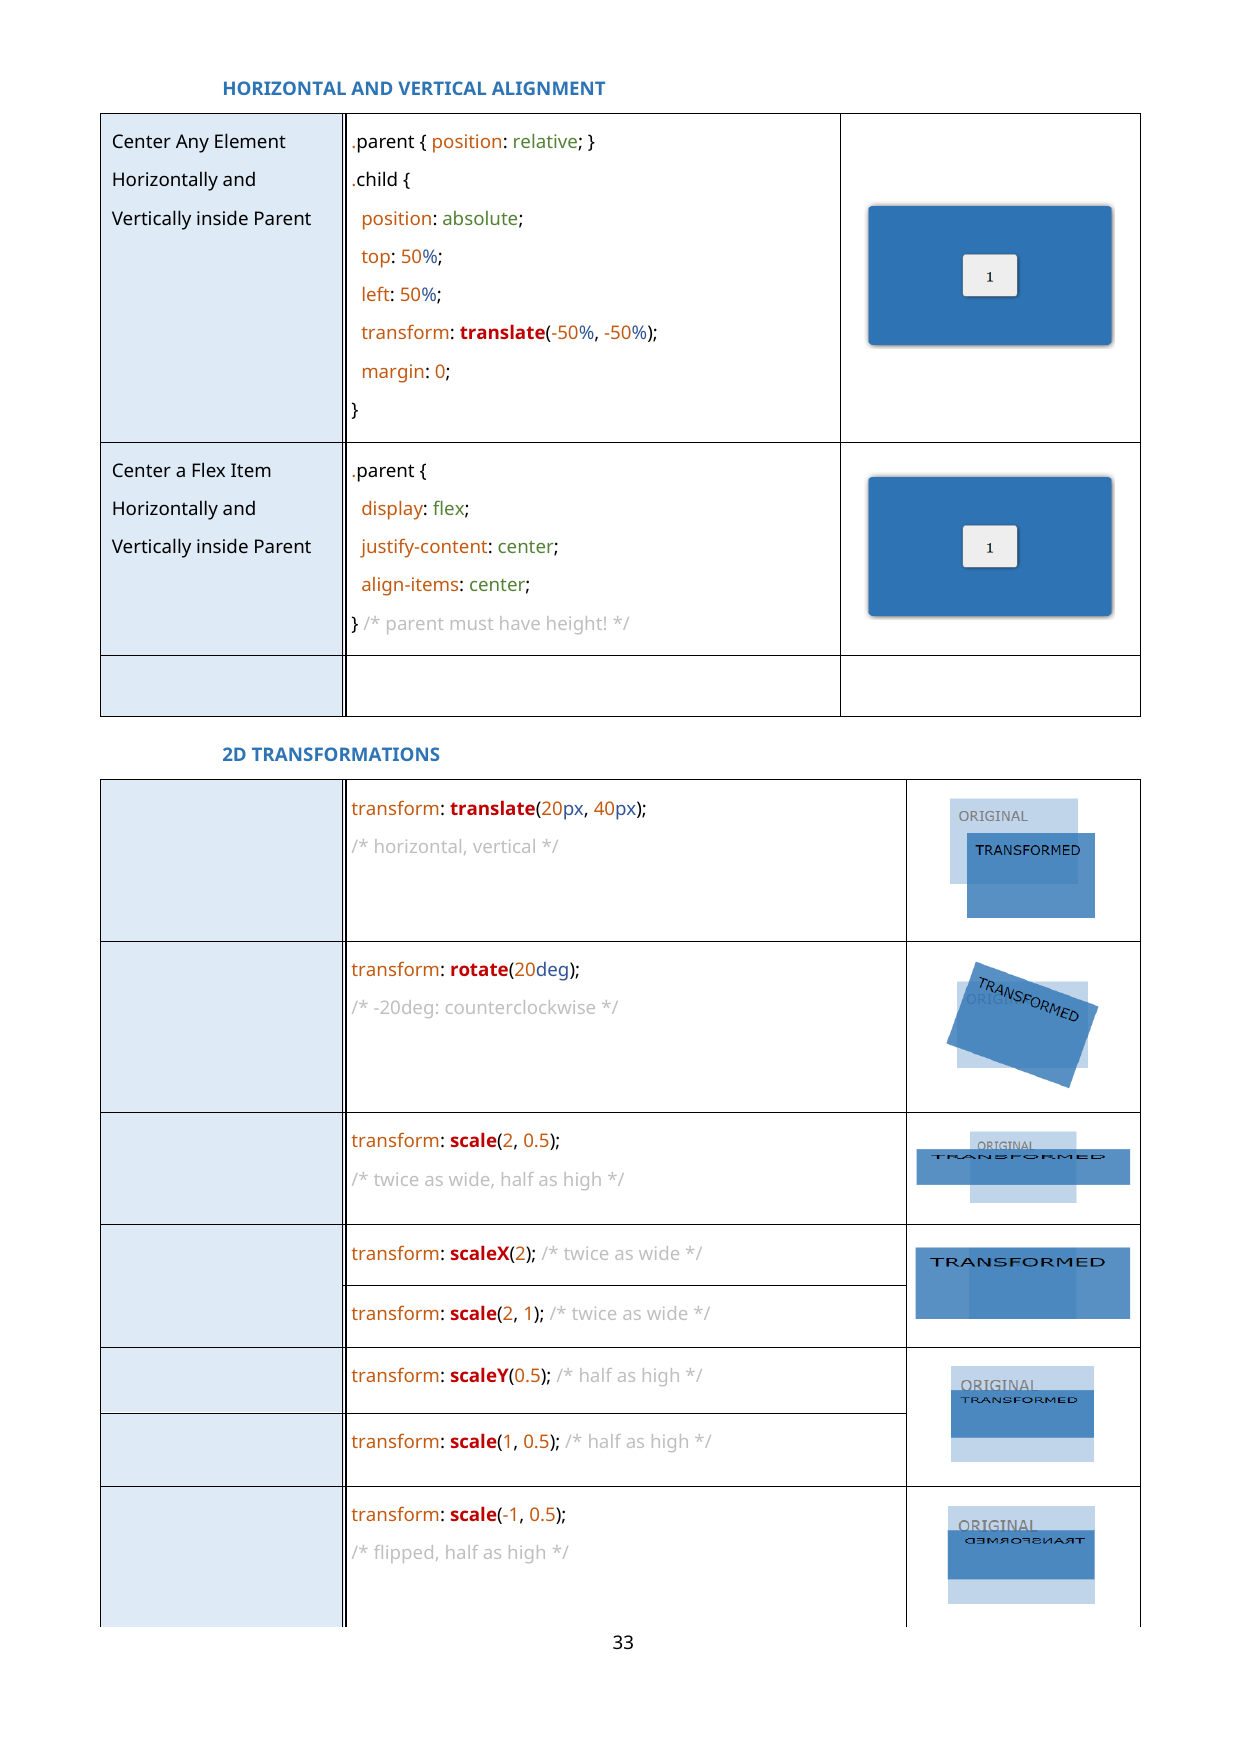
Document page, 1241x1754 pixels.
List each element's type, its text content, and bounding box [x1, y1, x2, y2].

table_cell [907, 1225, 1140, 1346]
table_cell [101, 1487, 342, 1627]
table_cell [101, 1113, 342, 1224]
table_cell transform: scaleY(0.5); /* half as high */ [347, 1348, 906, 1412]
table_cell [841, 443, 1140, 655]
table_cell Center a Flex Item Horizontally and Vertically inside Parent [101, 443, 342, 655]
table_cell transform: scaleX(2); /* twice as wide */ [347, 1225, 906, 1285]
table_cell transform: scale(2, 1); /* twice as wide */ [347, 1286, 906, 1346]
picture [945, 1501, 1100, 1608]
table_cell .parent { display: flex; justify-content: center; align-items: center; } /* parent must have height! */ [347, 443, 840, 655]
table_cell [101, 942, 342, 1112]
table_header [101, 780, 342, 941]
table_header .parent { position: relative; } .child { position: absolute; top: 50%; left: 50%; transform: translate(-50%, -50%); margin: 0; } [347, 114, 840, 441]
picture [946, 1362, 1099, 1466]
table_cell transform: scale(-1, 0.5); /* flipped, half as high */ [347, 1487, 906, 1627]
table_cell transform: scale(2, 0.5); /* twice as wide, half as high */ [347, 1113, 906, 1224]
table_cell [907, 1113, 1140, 1224]
table_cell [907, 942, 1140, 1112]
table_cell transform: scale(1, 0.5); /* half as high */ [347, 1414, 906, 1486]
table_cell transform: rotate(20deg); /* -20deg: counterclockwise */ [347, 942, 906, 1112]
table_cell [101, 1225, 342, 1346]
picture [947, 794, 1098, 922]
table_cell [841, 656, 1140, 716]
table_cell [907, 1487, 1140, 1627]
table_cell [101, 1414, 342, 1486]
table_header [907, 780, 1140, 941]
table_header [841, 114, 1140, 441]
picture [912, 1244, 1133, 1322]
table_header transform: translate(20px, 40px); /* horizontal, vertical */ [347, 780, 906, 941]
picture [864, 472, 1116, 620]
table_cell [347, 656, 840, 716]
picture [913, 1127, 1132, 1205]
subtitle HORIZONTAL AND VERTICAL ALIGNMENT [222, 75, 1165, 101]
subtitle 2D TRANSFORMATIONS [222, 741, 1165, 767]
table_header Center Any Element Horizontally and Vertically inside Parent [101, 114, 342, 441]
picture [864, 201, 1116, 349]
picture [941, 956, 1104, 1093]
table_cell [101, 656, 342, 716]
table_cell [101, 1348, 342, 1412]
table_cell [907, 1348, 1140, 1486]
